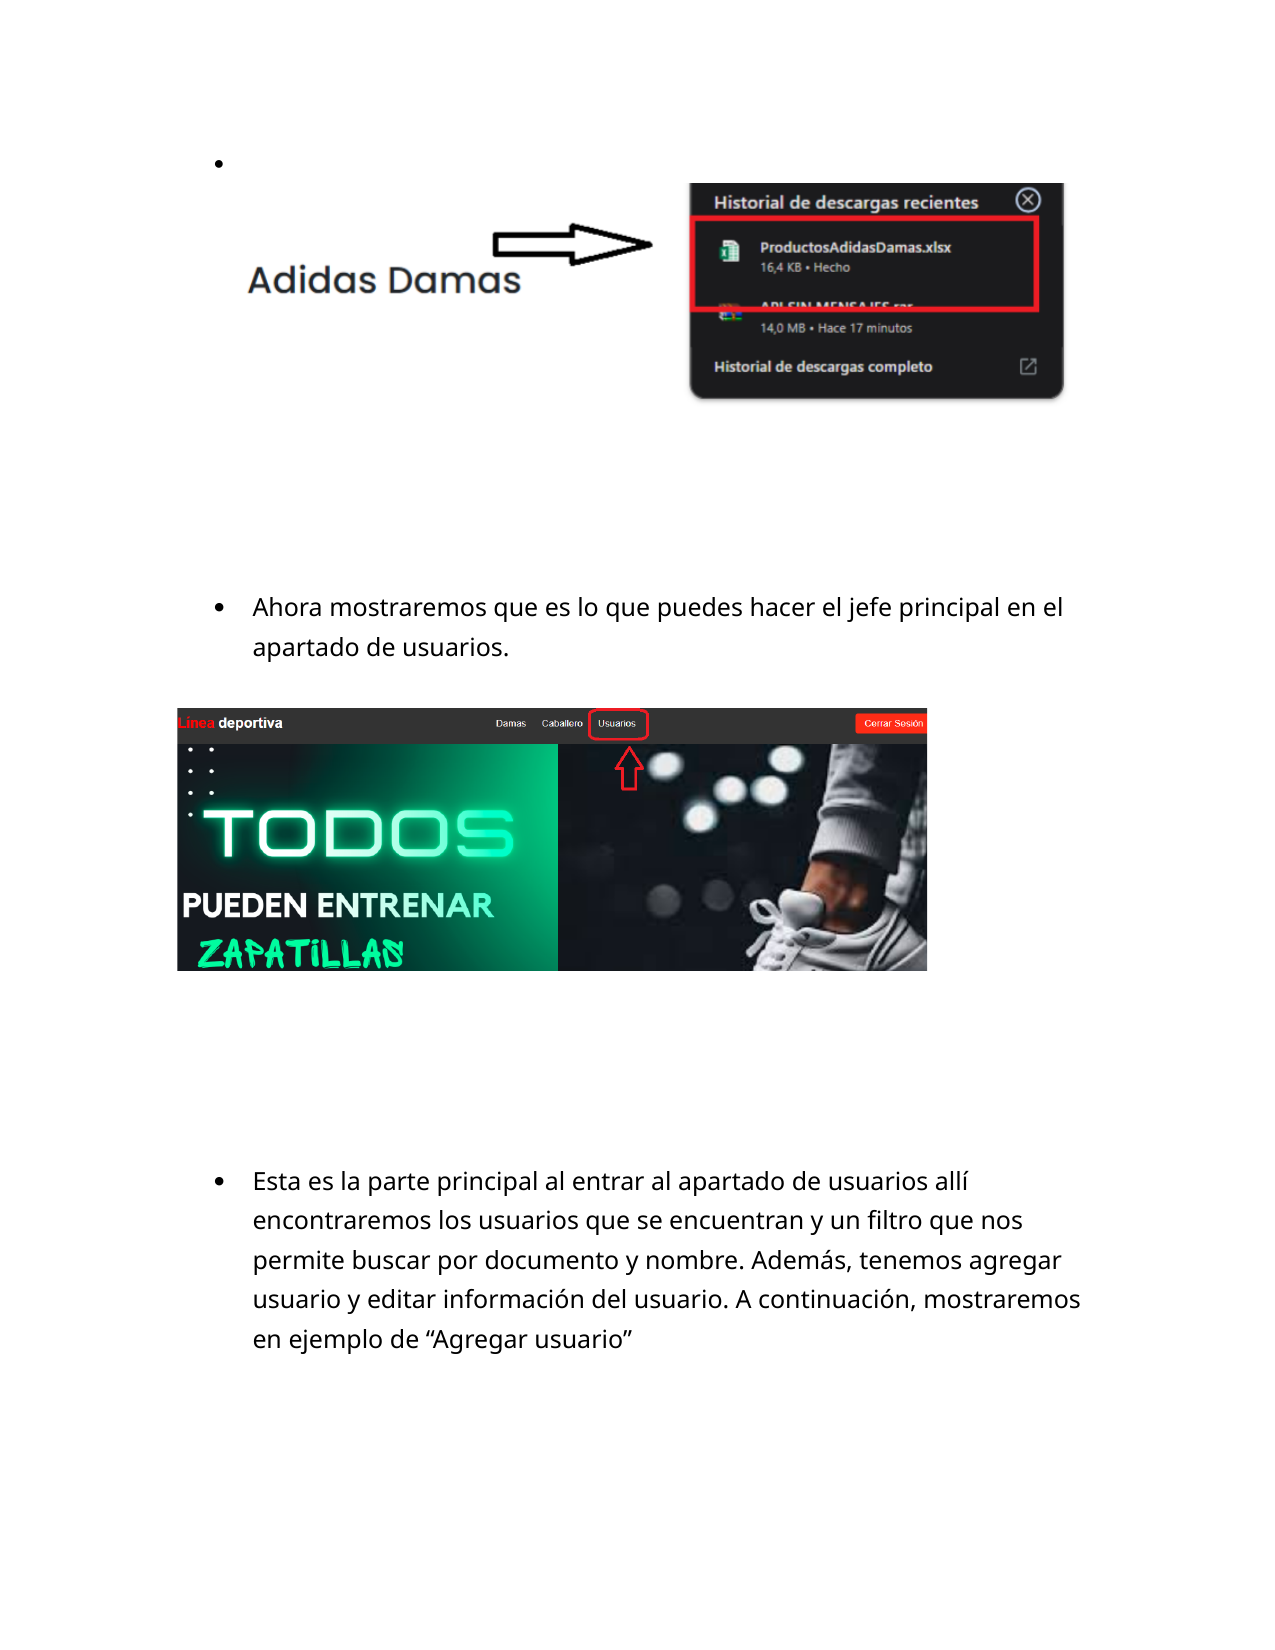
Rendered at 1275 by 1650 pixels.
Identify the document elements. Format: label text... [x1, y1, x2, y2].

list Ahora mostraremos que es lo que puedes hacer el jefe principal en el apartado de usuarios. [215, 590, 1098, 663]
list Esta es la parte principal al entrar al apartado de usuarios allí encontraremos los usuarios que se encuentran y un filtro que nos permite buscar por documento y nombre. Además, tenemos agregar usuario y editar información del usuario. A continuación, mostraremos en ejemplo de “Agregar usuario” [215, 1163, 1098, 1356]
picture [177, 708, 928, 971]
picture [214, 183, 1099, 470]
